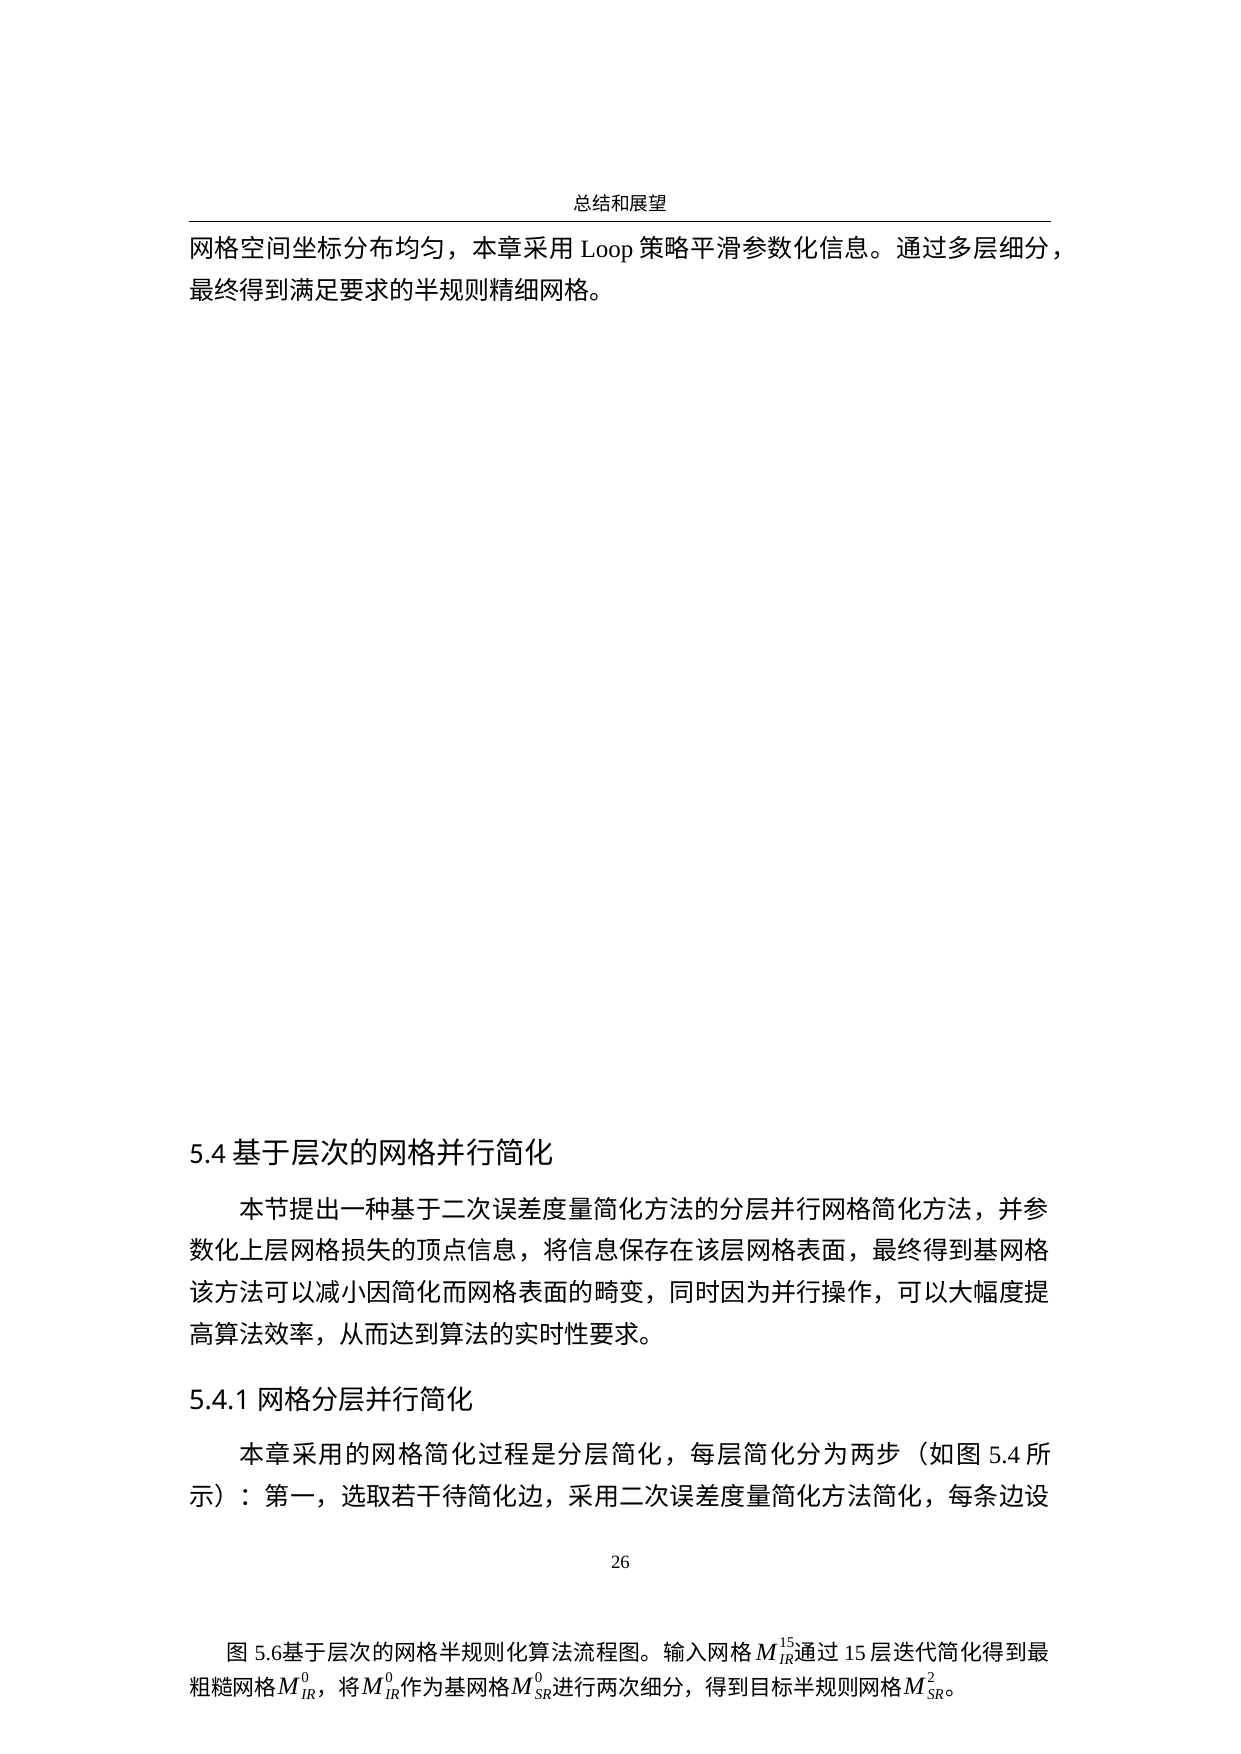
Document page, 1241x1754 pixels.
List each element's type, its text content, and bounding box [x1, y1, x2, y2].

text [189, 1431, 1051, 1514]
text 本节提出一种基于二次误差度量简化方法的分层并行网格简化方法，并参数化上层网格损失的顶点信息，将信息保存在该层网格表面，最终得到基网格，该方法可以减小因简化而网格表面的畸变，同时因为并行操作，可以大幅度提高算法效率，从而达到算法的实时性要求。 [189, 1185, 1051, 1351]
text 基于层次的网格并行简化 [189, 358, 1051, 1172]
text 网格分层并行简化 [189, 1376, 1051, 1418]
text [189, 224, 1051, 308]
